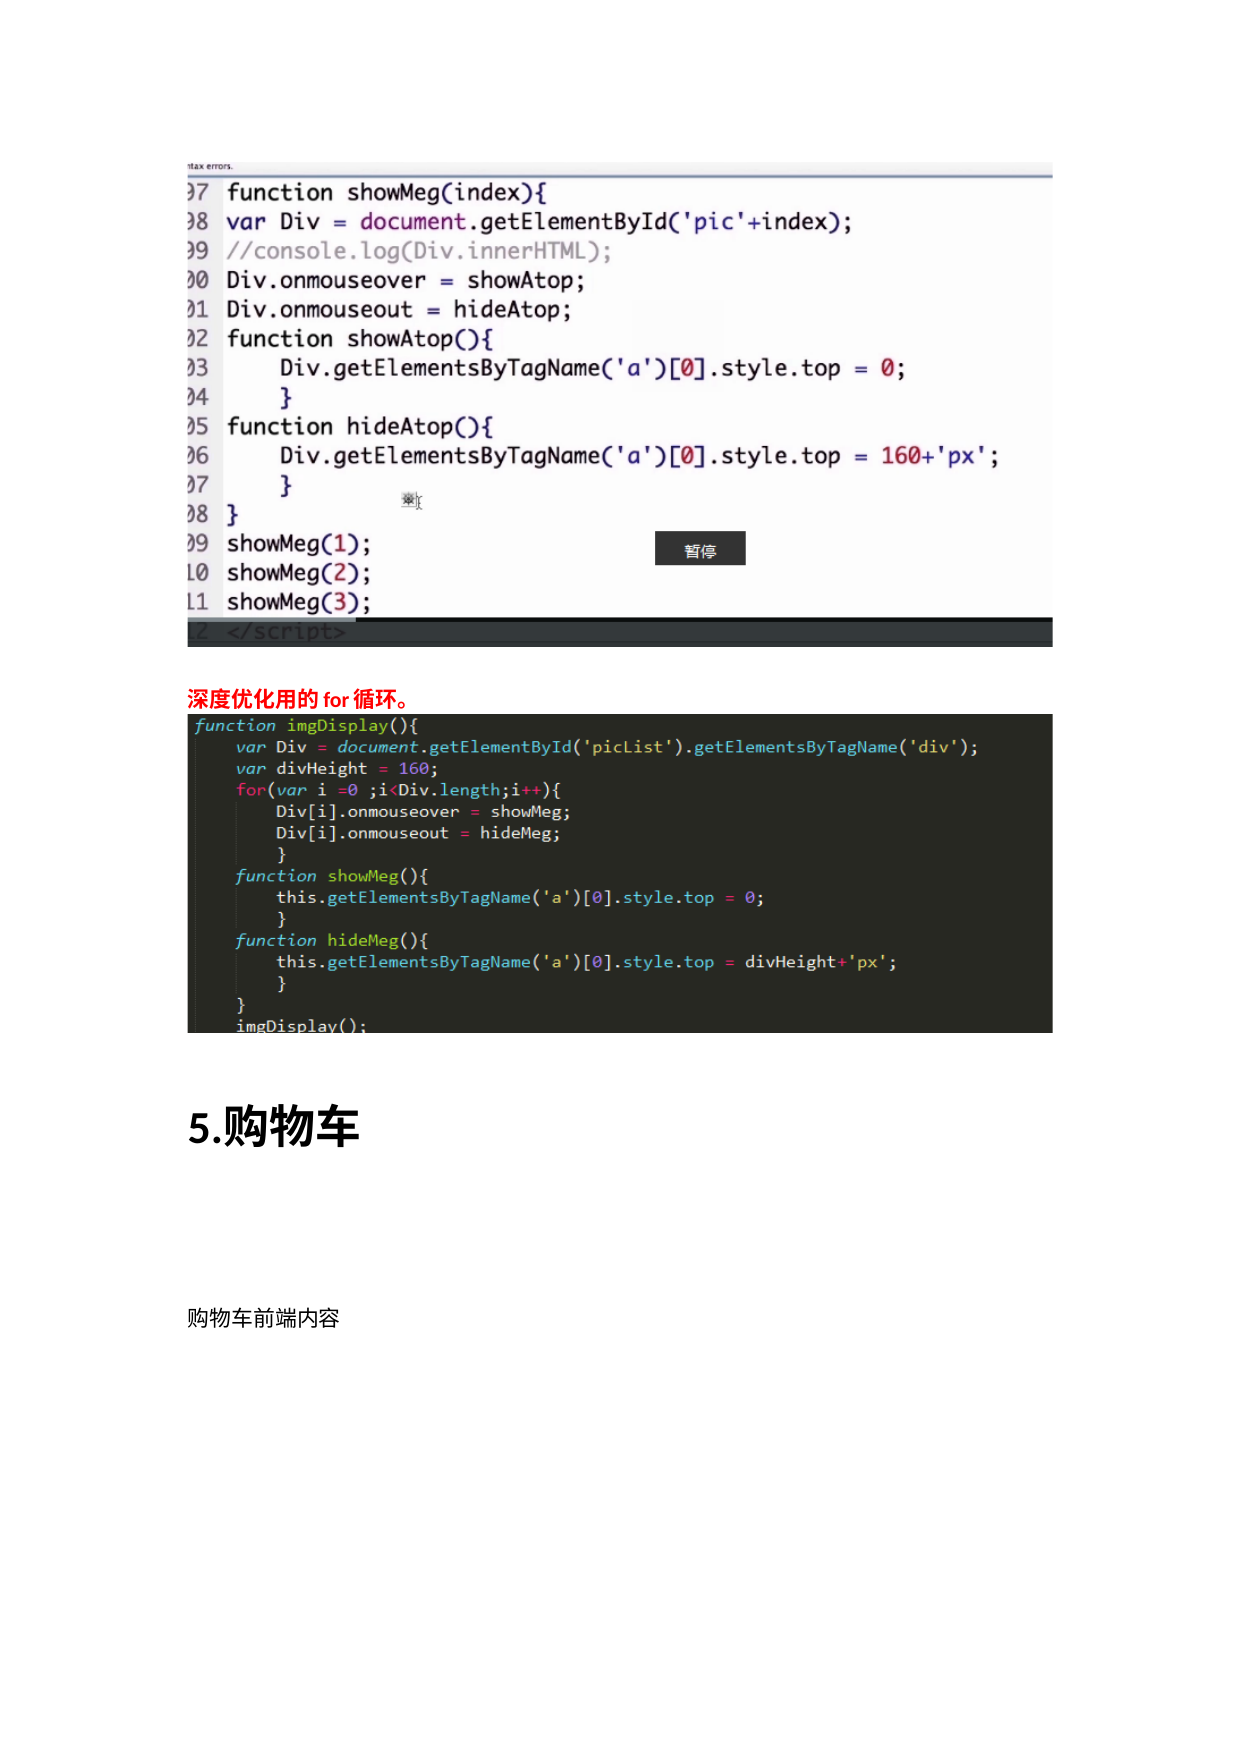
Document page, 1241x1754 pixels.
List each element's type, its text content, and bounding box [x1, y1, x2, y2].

picture [187, 162, 1053, 647]
subtitle 5.购物车 [187, 1075, 1053, 1172]
picture [187, 714, 1053, 1033]
text 购物车前端内容 [187, 1300, 1053, 1333]
text 深度优化用的for循环。 [187, 682, 1053, 714]
